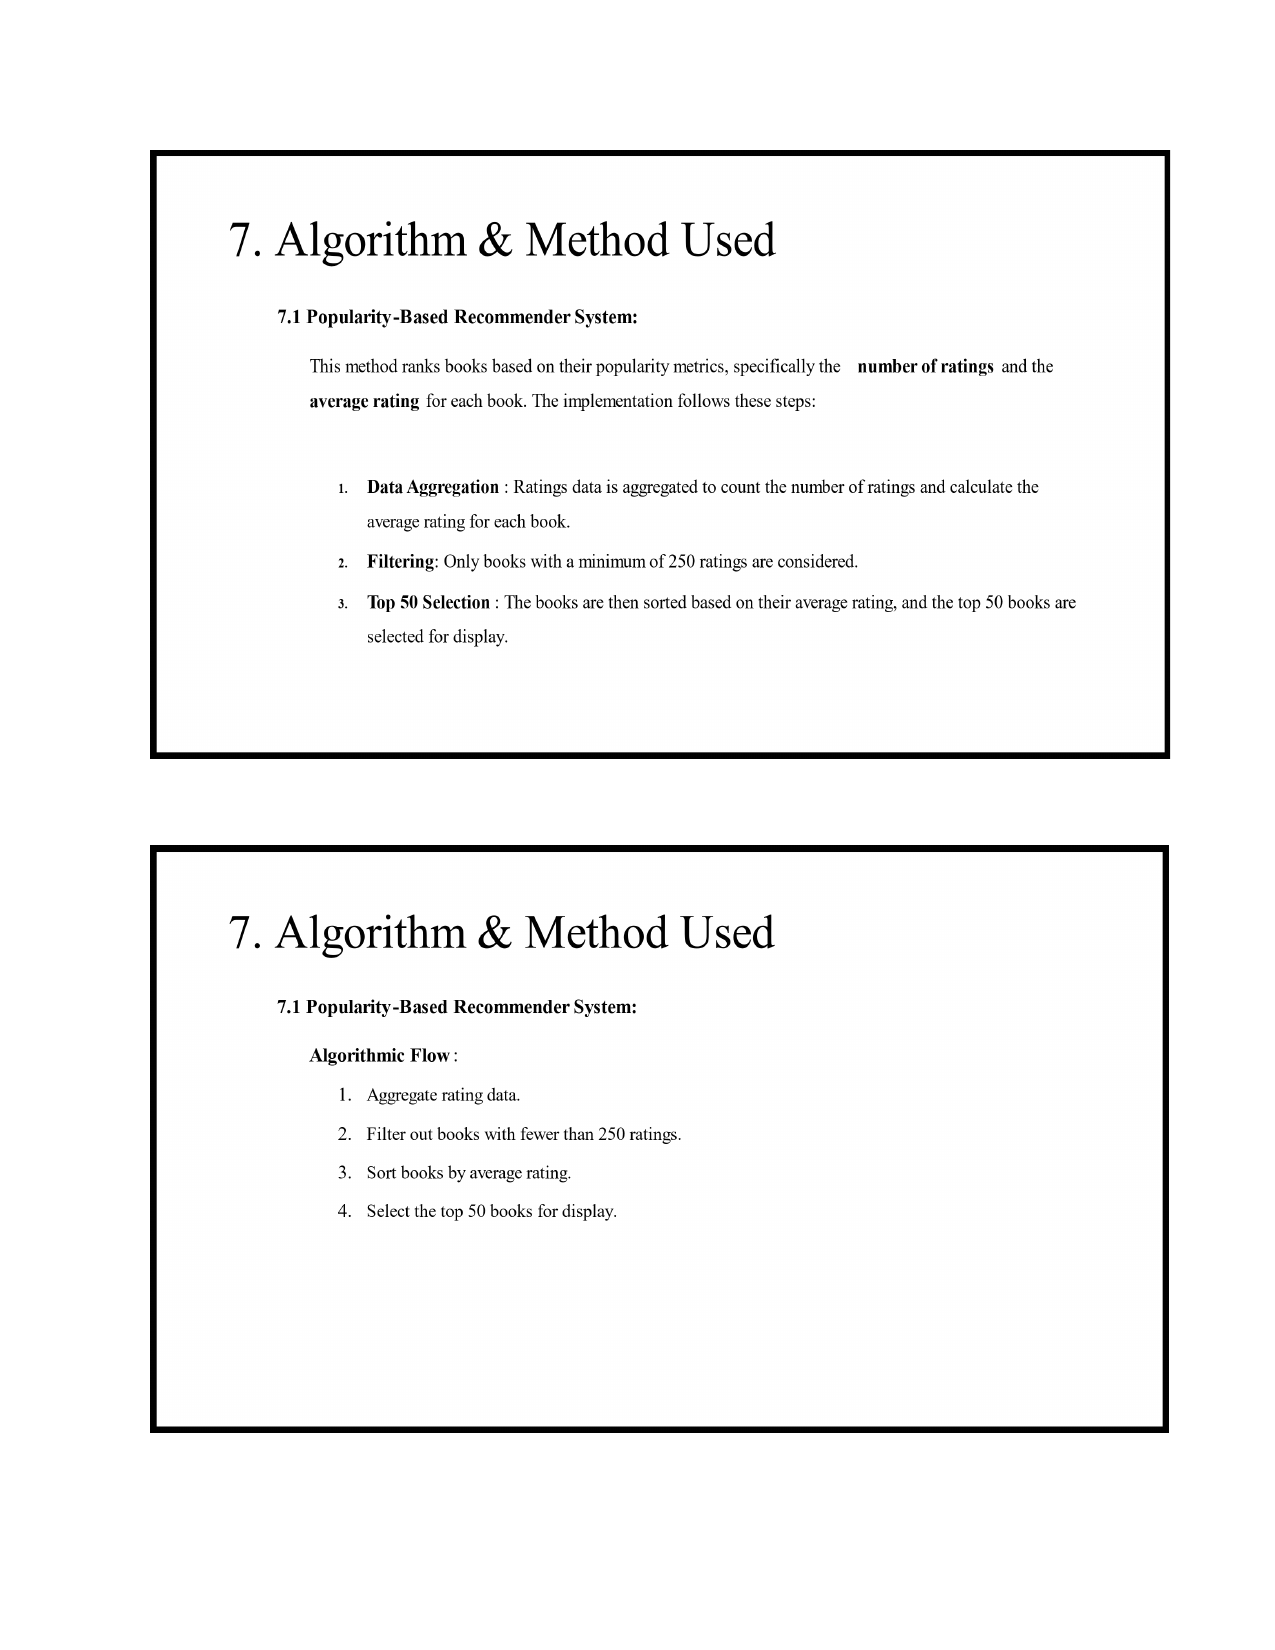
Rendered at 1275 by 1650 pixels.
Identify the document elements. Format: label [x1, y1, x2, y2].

picture [150, 150, 1171, 759]
picture [150, 845, 1169, 1433]
